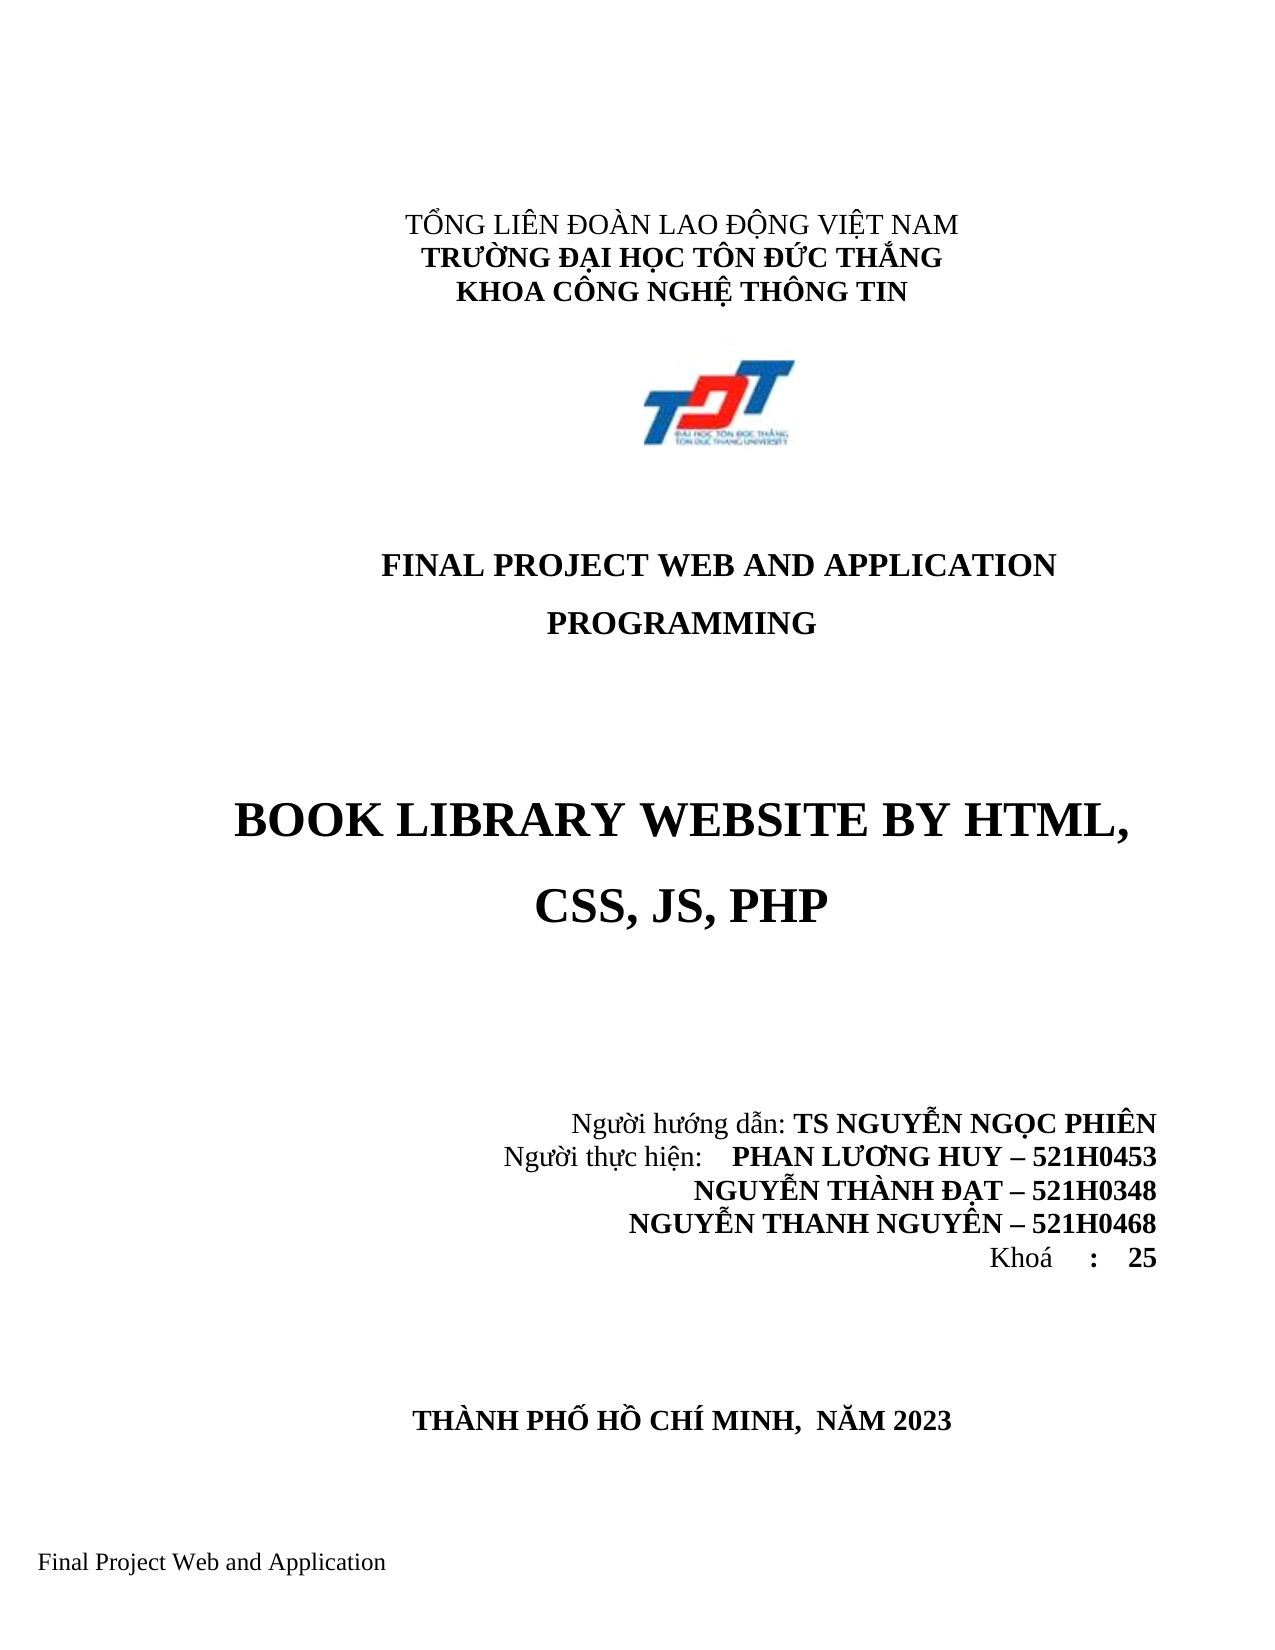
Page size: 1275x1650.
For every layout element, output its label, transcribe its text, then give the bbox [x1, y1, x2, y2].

text TRƯỜNG ĐẠI HỌC TÔN ĐỨC THẮNG [207, 240, 1157, 274]
text BOOK LIBRARY WEBSITE BY HTML, CSS, JS, PHP [207, 790, 1157, 933]
picture [643, 336, 795, 479]
text Người thực hiện: PHAN LƯƠNG HUY – 521H0453 [207, 1139, 1157, 1173]
text THÀNH PHỐ HỒ CHÍ MINH, NĂM 2023 [207, 1403, 1157, 1437]
text KHOA CÔNG NGHỆ THÔNG TIN [207, 274, 1157, 307]
text Người hướng dẫn: TS NGUYỄN NGỌC PHIÊN [207, 1106, 1157, 1139]
text NGUYỄN THANH NGUYÊN – 521H0468 [207, 1207, 1157, 1240]
text FINAL PROJECT WEB AND APPLICATION PROGRAMMING [207, 545, 1157, 641]
text NGUYỄN THÀNH ĐẠT – 521H0348 [207, 1173, 1157, 1207]
text TỔNG LIÊN ĐOÀN LAO ĐỘNG VIỆT NAM [207, 207, 1157, 240]
text Khoá : 25 [207, 1240, 1157, 1274]
